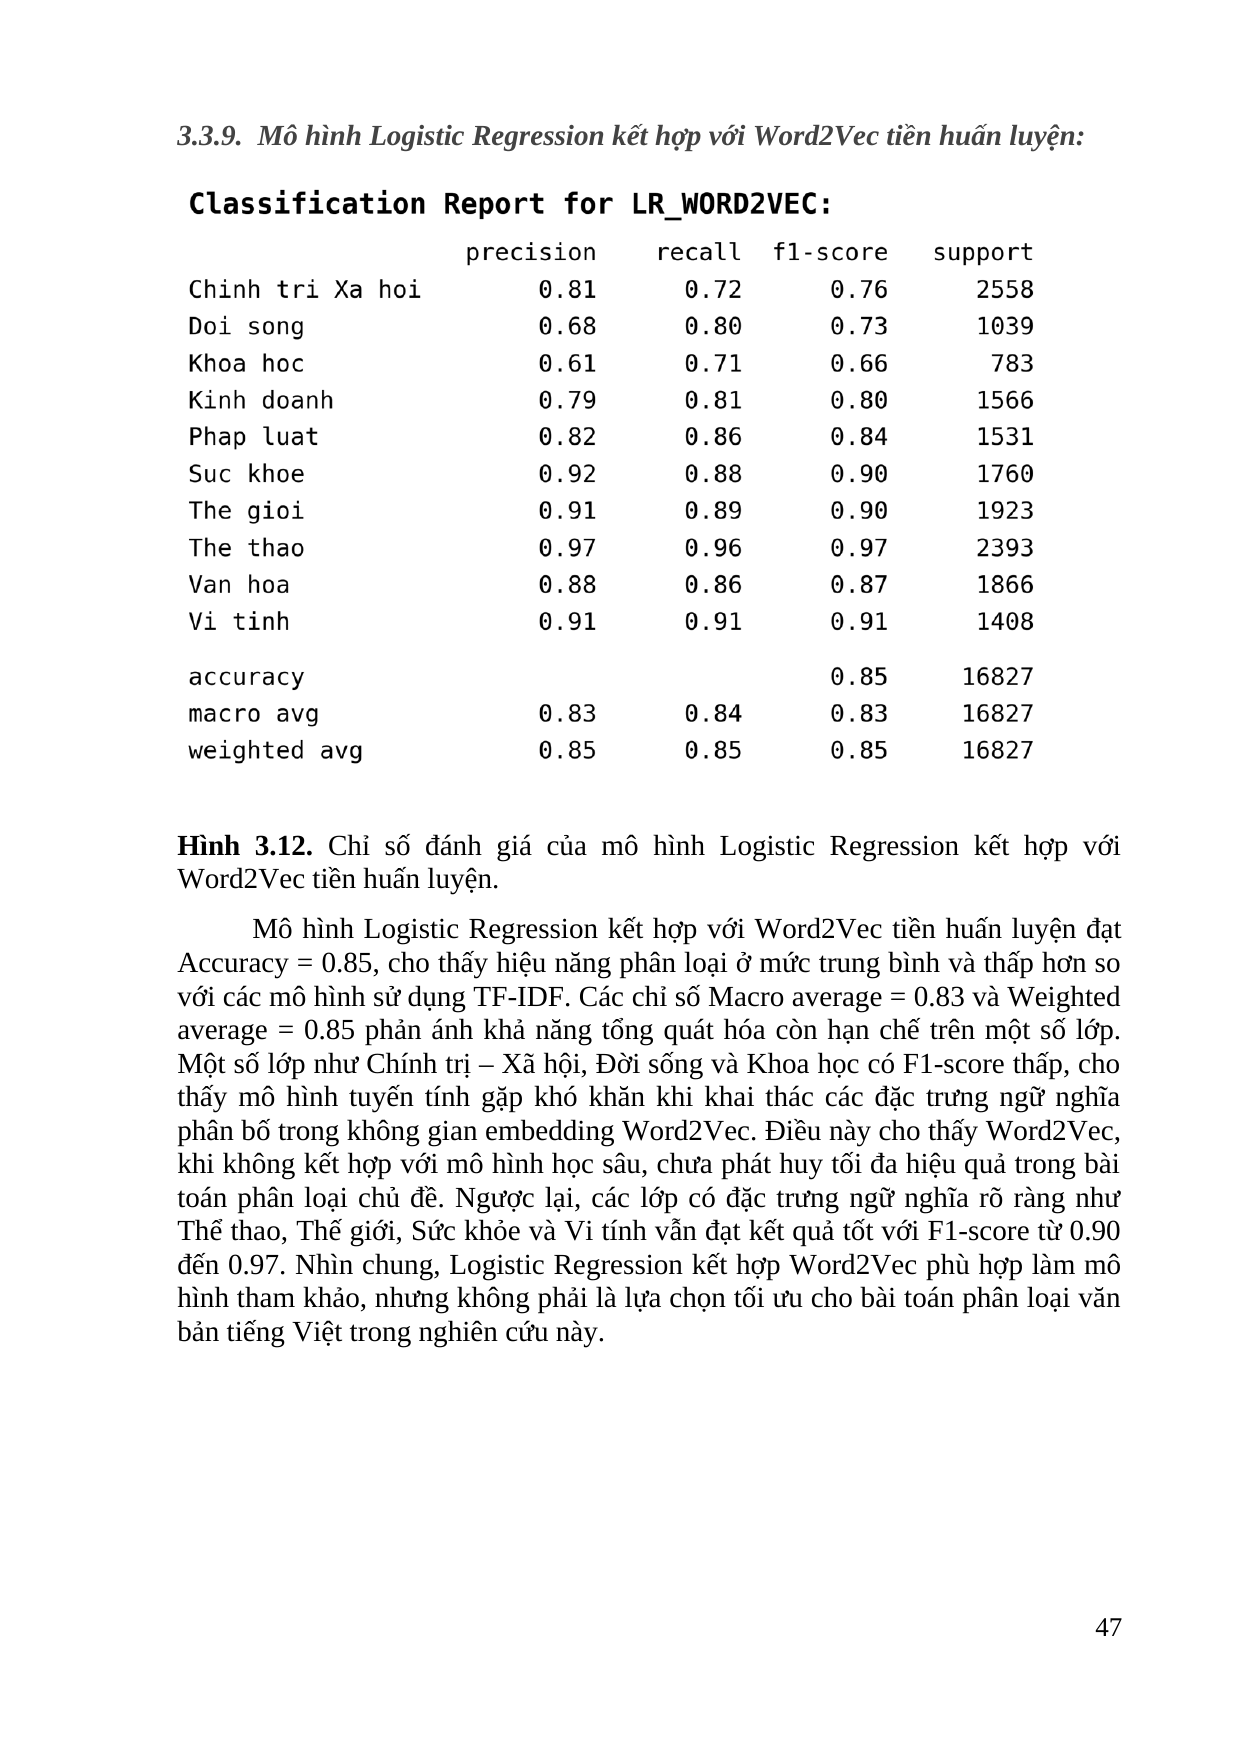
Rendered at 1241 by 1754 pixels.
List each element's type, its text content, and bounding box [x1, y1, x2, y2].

subtitle Hình 3.12. Chỉ số đánh giá của mô hình Logistic Regression kết hợp với Word2Vec tiền huấn luyện. [177, 828, 1122, 895]
picture [162, 176, 1054, 788]
subtitle 3.3.9. Mô hình Logistic Regression kết hợp với Word2Vec tiền huấn luyện: [177, 118, 1122, 152]
text Mô hình Logistic Regression kết hợp với Word2Vec tiền huấn luyện đạt Accuracy = 0.85, cho thấy hiệu năng phân loại ở mức trung bình và thấp hơn so với các mô hình sử dụng TF-IDF. Các chỉ số Macro average = 0.83 và Weighted average = 0.85 phản ánh khả năng tổng quát hóa còn hạn chế trên một số lớp. Một số lớp như Chính trị – Xã hội, Đời sống và Khoa học có F1-score thấp, cho thấy mô hình tuyến tính gặp khó khăn khi khai thác các đặc trưng ngữ nghĩa phân bố trong không gian embedding Word2Vec. Điều này cho thấy Word2Vec, khi không kết hợp với mô hình học sâu, chưa phát huy tối đa hiệu quả trong bài toán phân loại chủ đề. Ngược lại, các lớp có đặc trưng ngữ nghĩa rõ ràng như Thể thao, Thế giới, Sức khỏe và Vi tính vẫn đạt kết quả tốt với F1-score từ 0.90 đến 0.97. Nhìn chung, Logistic Regression kết hợp Word2Vec phù hợp làm mô hình tham khảo, nhưng không phải là lựa chọn tối ưu cho bài toán phân loại văn bản tiếng Việt trong nghiên cứu này. [177, 912, 1122, 1348]
